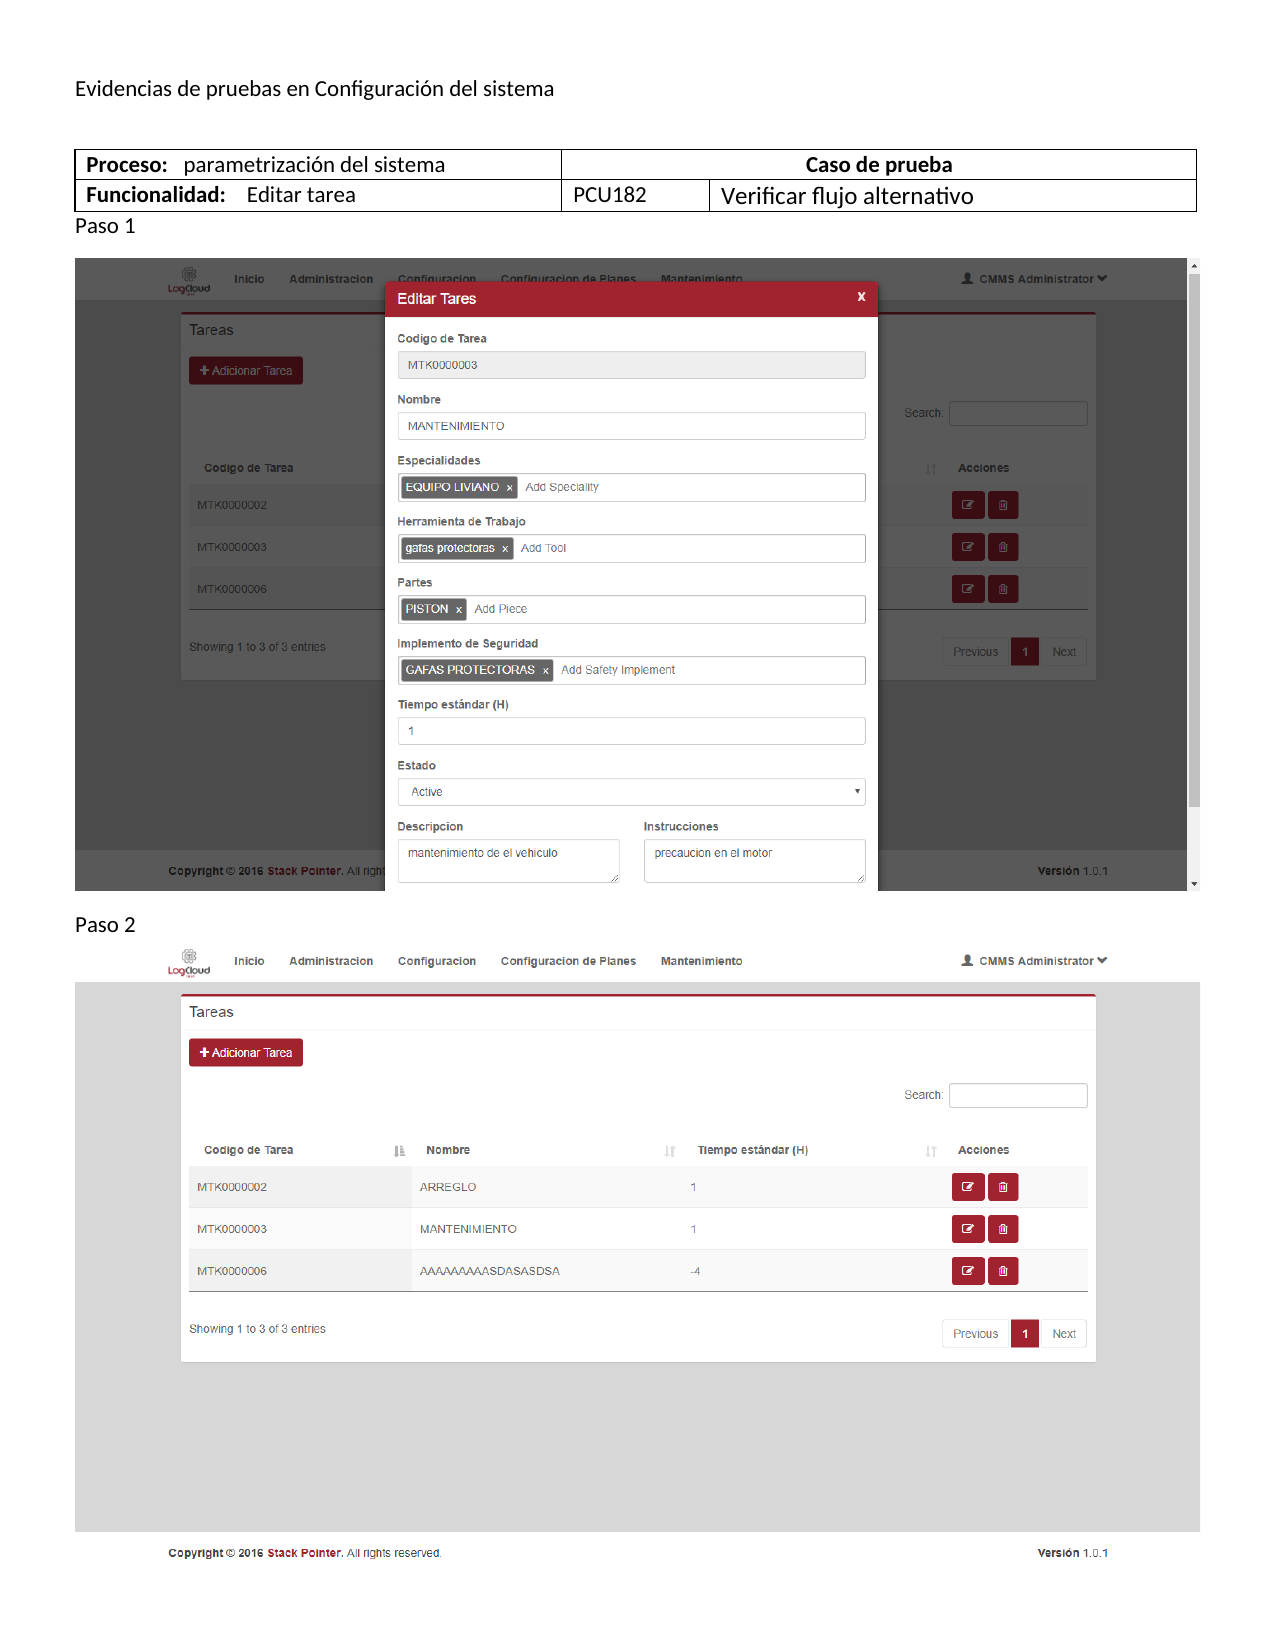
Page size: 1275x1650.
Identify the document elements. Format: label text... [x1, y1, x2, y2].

text Paso 1 [75, 212, 1200, 240]
table_header Proceso: parametrización del sistema [76, 150, 561, 179]
table_cell Funcionalidad: Editar tarea [76, 180, 561, 211]
table_cell Verificar flujo alternativo [710, 180, 1196, 211]
table_header Caso de prueba [562, 150, 1196, 179]
table_cell PCU182 [562, 180, 709, 211]
text Paso 2 [75, 910, 1200, 940]
picture [75, 940, 1200, 1573]
picture [75, 258, 1200, 891]
